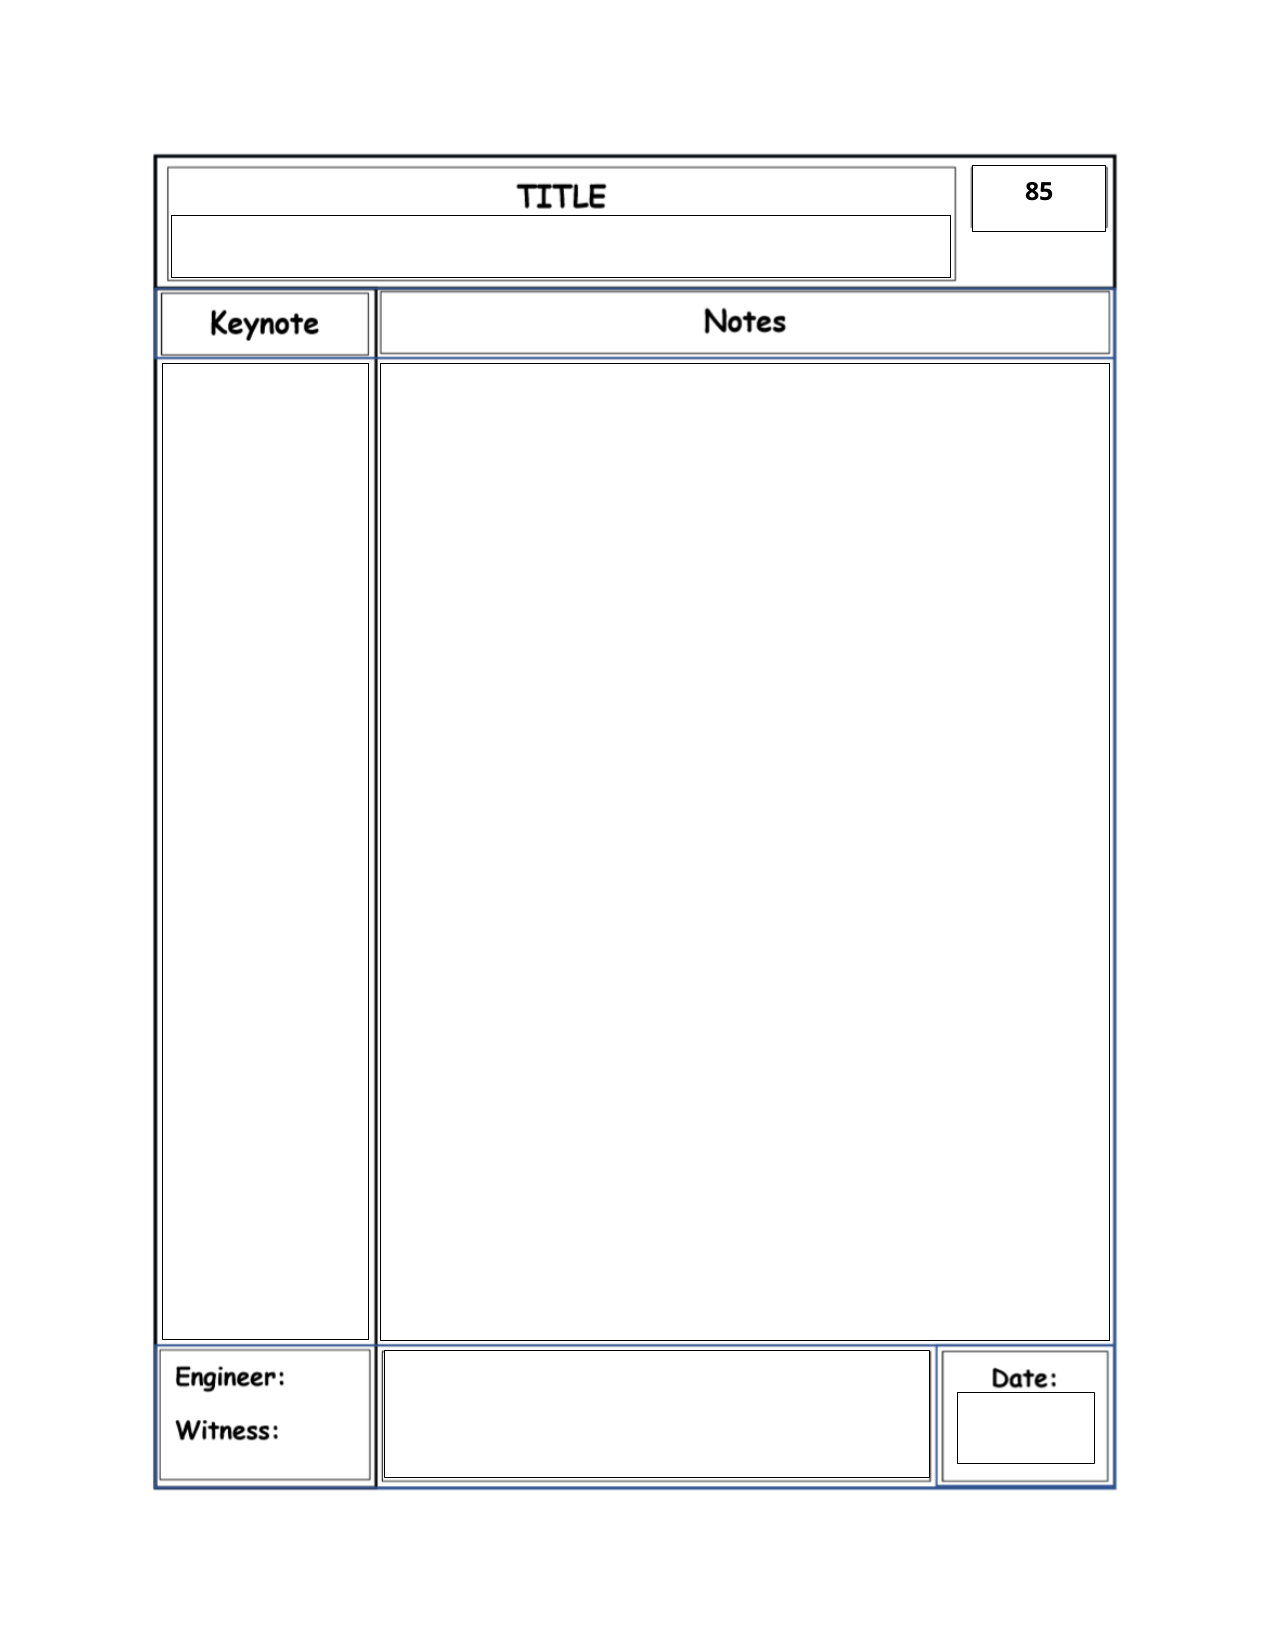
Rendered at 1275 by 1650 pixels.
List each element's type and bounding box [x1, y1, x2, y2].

picture [150, 150, 1133, 1501]
